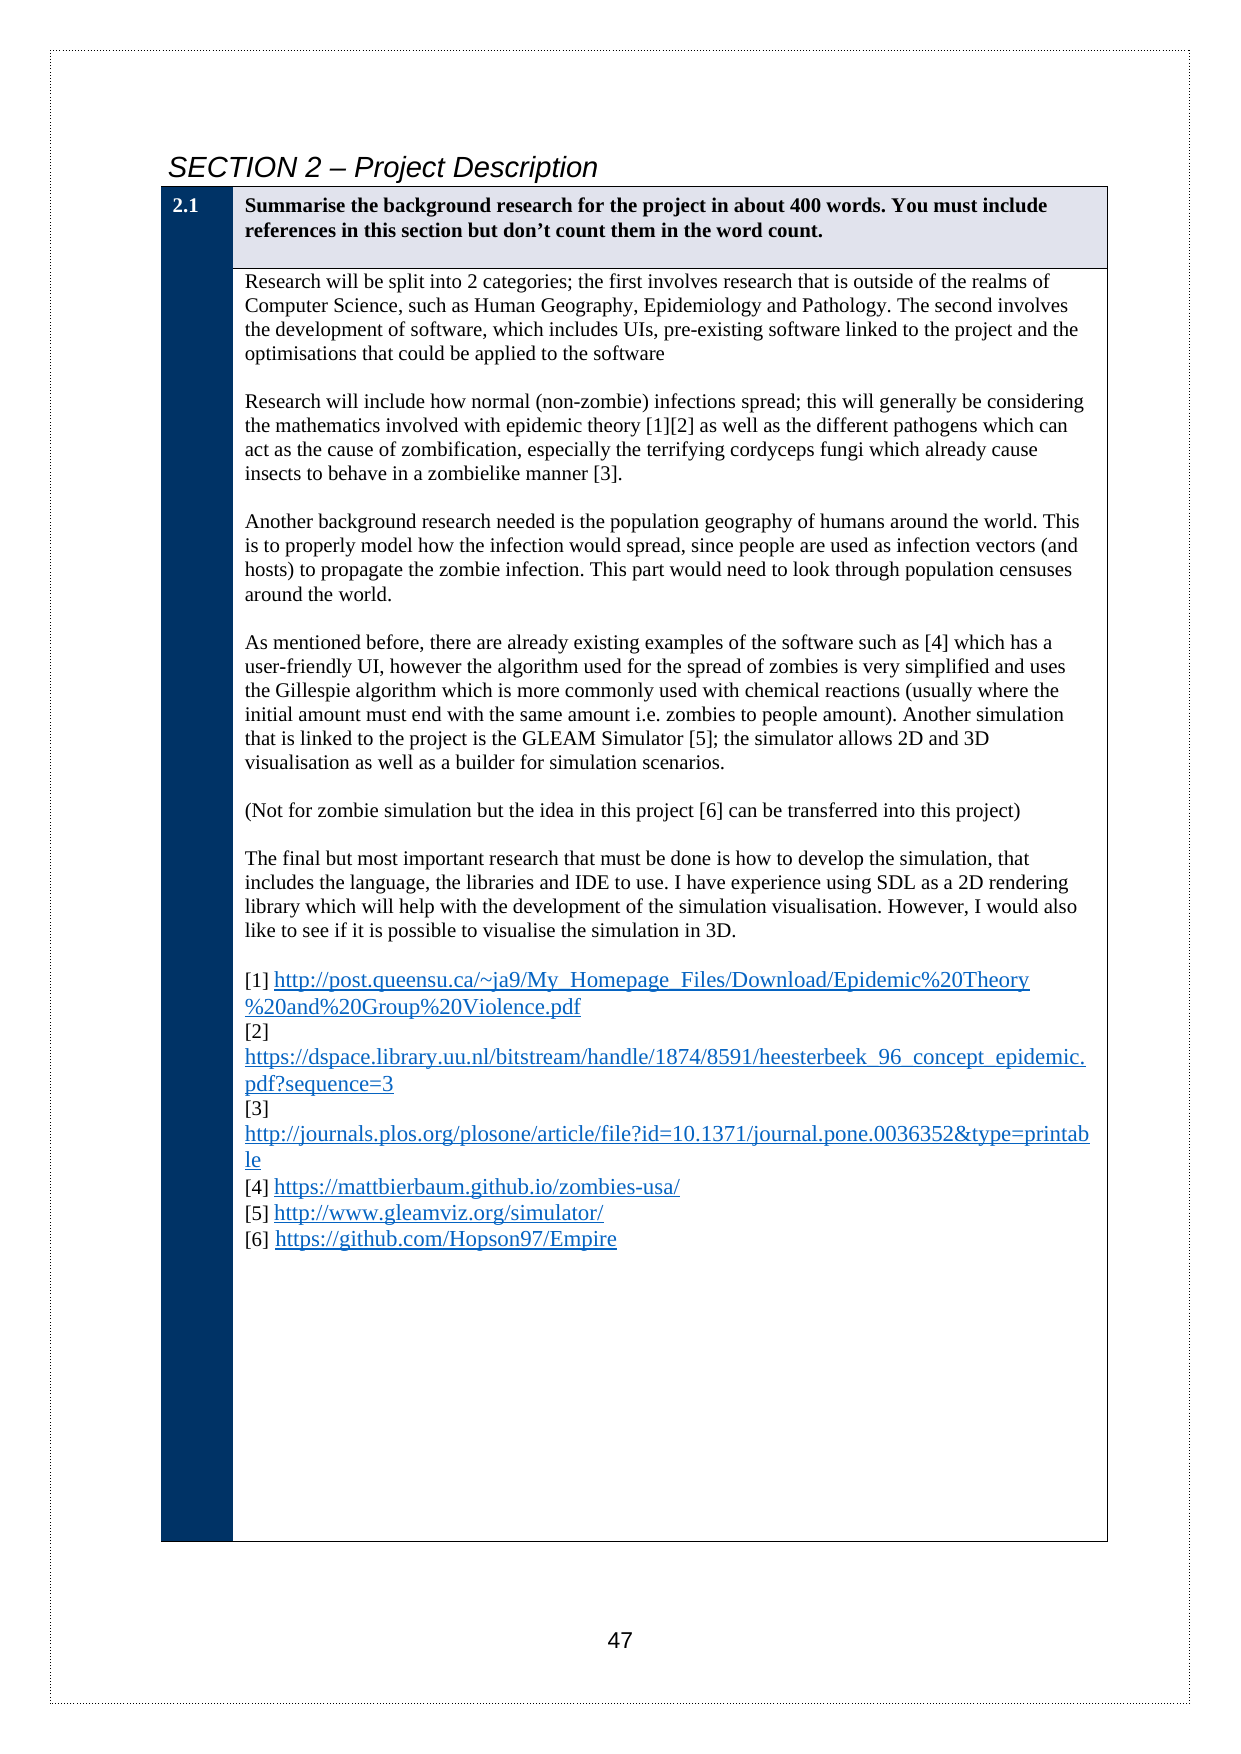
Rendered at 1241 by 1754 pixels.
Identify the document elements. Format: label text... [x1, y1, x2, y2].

table_cell [161, 268, 233, 1541]
table_cell Research will be split into 2 categories; the first involves research that is outside of the realms of Computer Science, such as Human Geography, Epidemiology and Pathology. The second involves the development of software, which includes UIs, pre-existing software linked to the project and the optimisations that could be applied to the software Research will include how normal (non-zombie) infections spread; this will generally be considering the mathematics involved with epidemic theory [1][2] as well as the different pathogens which can act as the cause of zombification, especially the terrifying cordyceps fungi which already cause insects to behave in a zombielike manner [3]. Another background research needed is the population geography of humans around the world. This is to properly model how the infection would spread, since people are used as infection vectors (and hosts) to propagate the zombie infection. This part would need to look through population censuses around the world. As mentioned before, there are already existing examples of the software such as [4] which has a user-friendly UI, however the algorithm used for the spread of zombies is very simplified and uses the Gillespie algorithm which is more commonly used with chemical reactions (usually where the initial amount must end with the same amount i.e. zombies to people amount). Another simulation that is linked to the project is the GLEAM Simulator [5]; the simulator allows 2D and 3D visualisation as well as a builder for simulation scenarios. (Not for zombie simulation but the idea in this project [6] can be transferred into this project) The final but most important research that must be done is how to develop the simulation, that includes the language, the libraries and IDE to use. I have experience using SDL as a 2D rendering library which will help with the development of the simulation visualisation. However, I would also like to see if it is possible to visualise the simulation in 3D. [1] http://post.queensu.ca/~ja9/My_Homepage_Files/Download/Epidemic%20Theory%20and%20Group%20Violence.pdf [2] https://dspace.library.uu.nl/bitstream/handle/1874/8591/heesterbeek_96_concept_epidemic.pdf?sequence=3 [3] http://journals.plos.org/plosone/article/file?id=10.1371/journal.pone.0036352&type=printable [4] https://mattbierbaum.github.io/zombies-usa/ [5] http://www.gleamviz.org/simulator/ [6] https://github.com/Hopson97/Empire [233, 269, 1107, 1541]
table_header 2.1 [161, 187, 233, 268]
table_header Summarise the background research for the project in about 400 words. You must include references in this section but don’t count them in the word count. [233, 187, 1107, 268]
subtitle SECTION 2 – Project Description [168, 150, 1090, 183]
